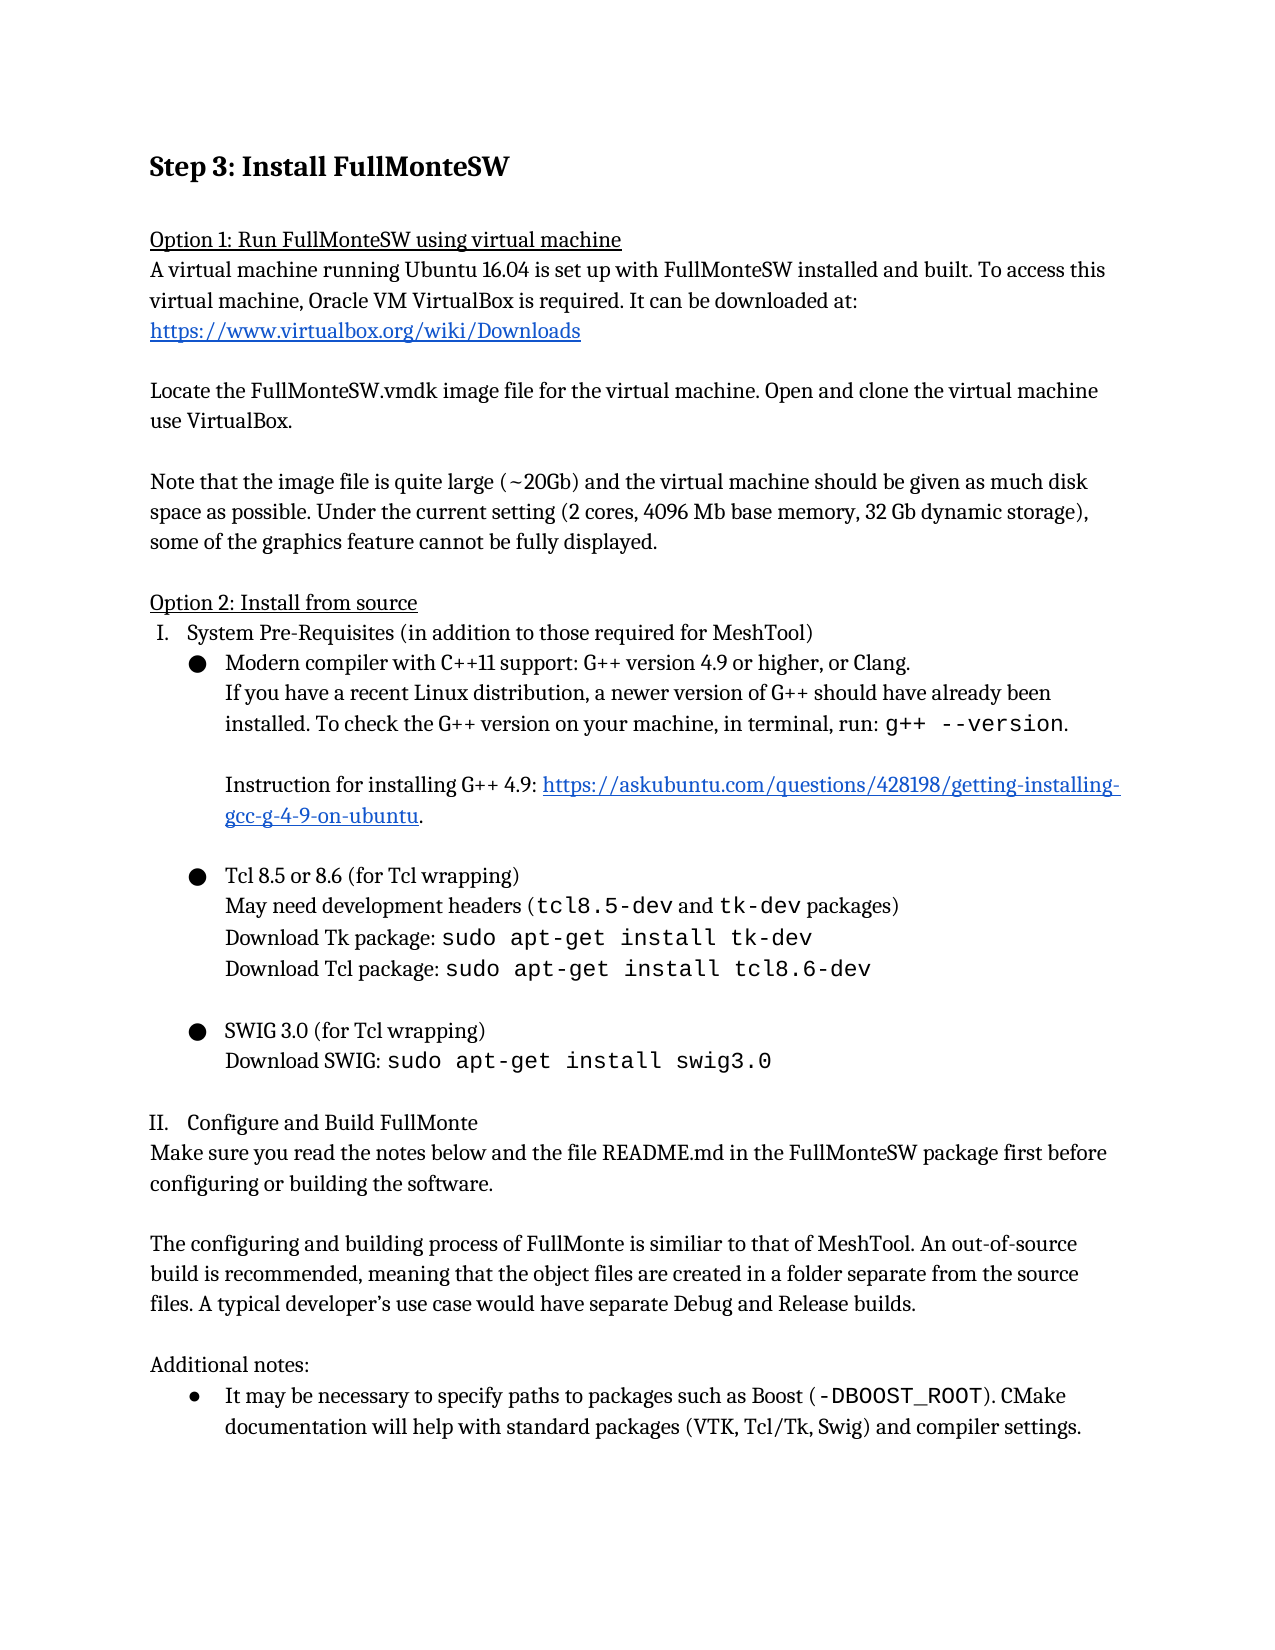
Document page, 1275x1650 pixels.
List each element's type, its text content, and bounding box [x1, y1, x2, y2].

list Modern compiler with C++11 support: G++ version 4.9 or higher, or Clang. [187, 650, 1125, 676]
list SWIG 3.0 (for Tcl wrapping) [187, 1018, 1125, 1044]
list Configure and Build FullMonte [169, 1110, 1125, 1136]
text Locate the FullMonteSW.vmdk image file for the virtual machine. Open and clone the virtual machine use VirtualBox. [150, 378, 1125, 435]
text Download Tk package: sudo apt-get install tk-dev [150, 924, 1125, 952]
text If you have a recent Linux distribution, a newer version of G++ should have already been installed. To check the G++ version on your machine, in terminal, run: g++ --version. [225, 680, 1125, 738]
text Option 2: Install from source [150, 589, 1125, 616]
text A virtual machine running Ubuntu 16.04 is set up with FullMonteSW installed and built. To access this virtual machine, Oracle VM VirtualBox is required. It can be downloaded at: https://www.virtualbox.org/wiki/Downloads [150, 257, 1125, 344]
text Instruction for installing G++ 4.9: https://askubuntu.com/questions/428198/getting-installing-gcc-g-4-9-on-ubuntu. [225, 772, 1125, 829]
text Make sure you read the notes below and the file README.md in the FullMonteSW package first before configuring or building the software. [150, 1140, 1125, 1197]
text Note that the image file is quite large (~20Gb) and the virtual machine should be given as much disk space as possible. Under the current setting (2 cores, 4096 Mb base memory, 32 Gb dynamic storage), some of the graphics feature cannot be fully displayed. [150, 469, 1125, 556]
text May need development headers (tcl8.5-dev and tk-dev packages) [150, 893, 1125, 921]
list It may be necessary to specify paths to packages such as Boost (-DBOOST_ROOT). CMake documentation will help with standard packages (VTK, Tcl/Tk, Swig) and compiler settings. [187, 1382, 1125, 1440]
text Download SWIG: sudo apt-get install swig3.0 [150, 1048, 1125, 1076]
text Additional notes: [150, 1352, 1125, 1378]
list Tcl 8.5 or 8.6 (for Tcl wrapping) [187, 863, 1125, 889]
text Option 1: Run FullMonteSW using virtual machine [150, 227, 1125, 253]
list System Pre-Requisites (in addition to those required for MeshTool) [169, 620, 1125, 646]
text Step 3: Install FullMonteSW [150, 150, 1125, 183]
text Download Tcl package: sudo apt-get install tcl8.6-dev [150, 956, 1125, 984]
text The configuring and building process of FullMonte is similiar to that of MeshTool. An out-of-source build is recommended, meaning that the object files are created in a folder separate from the source files. A typical developer’s use case would have separate Debug and Release builds. [150, 1231, 1125, 1317]
